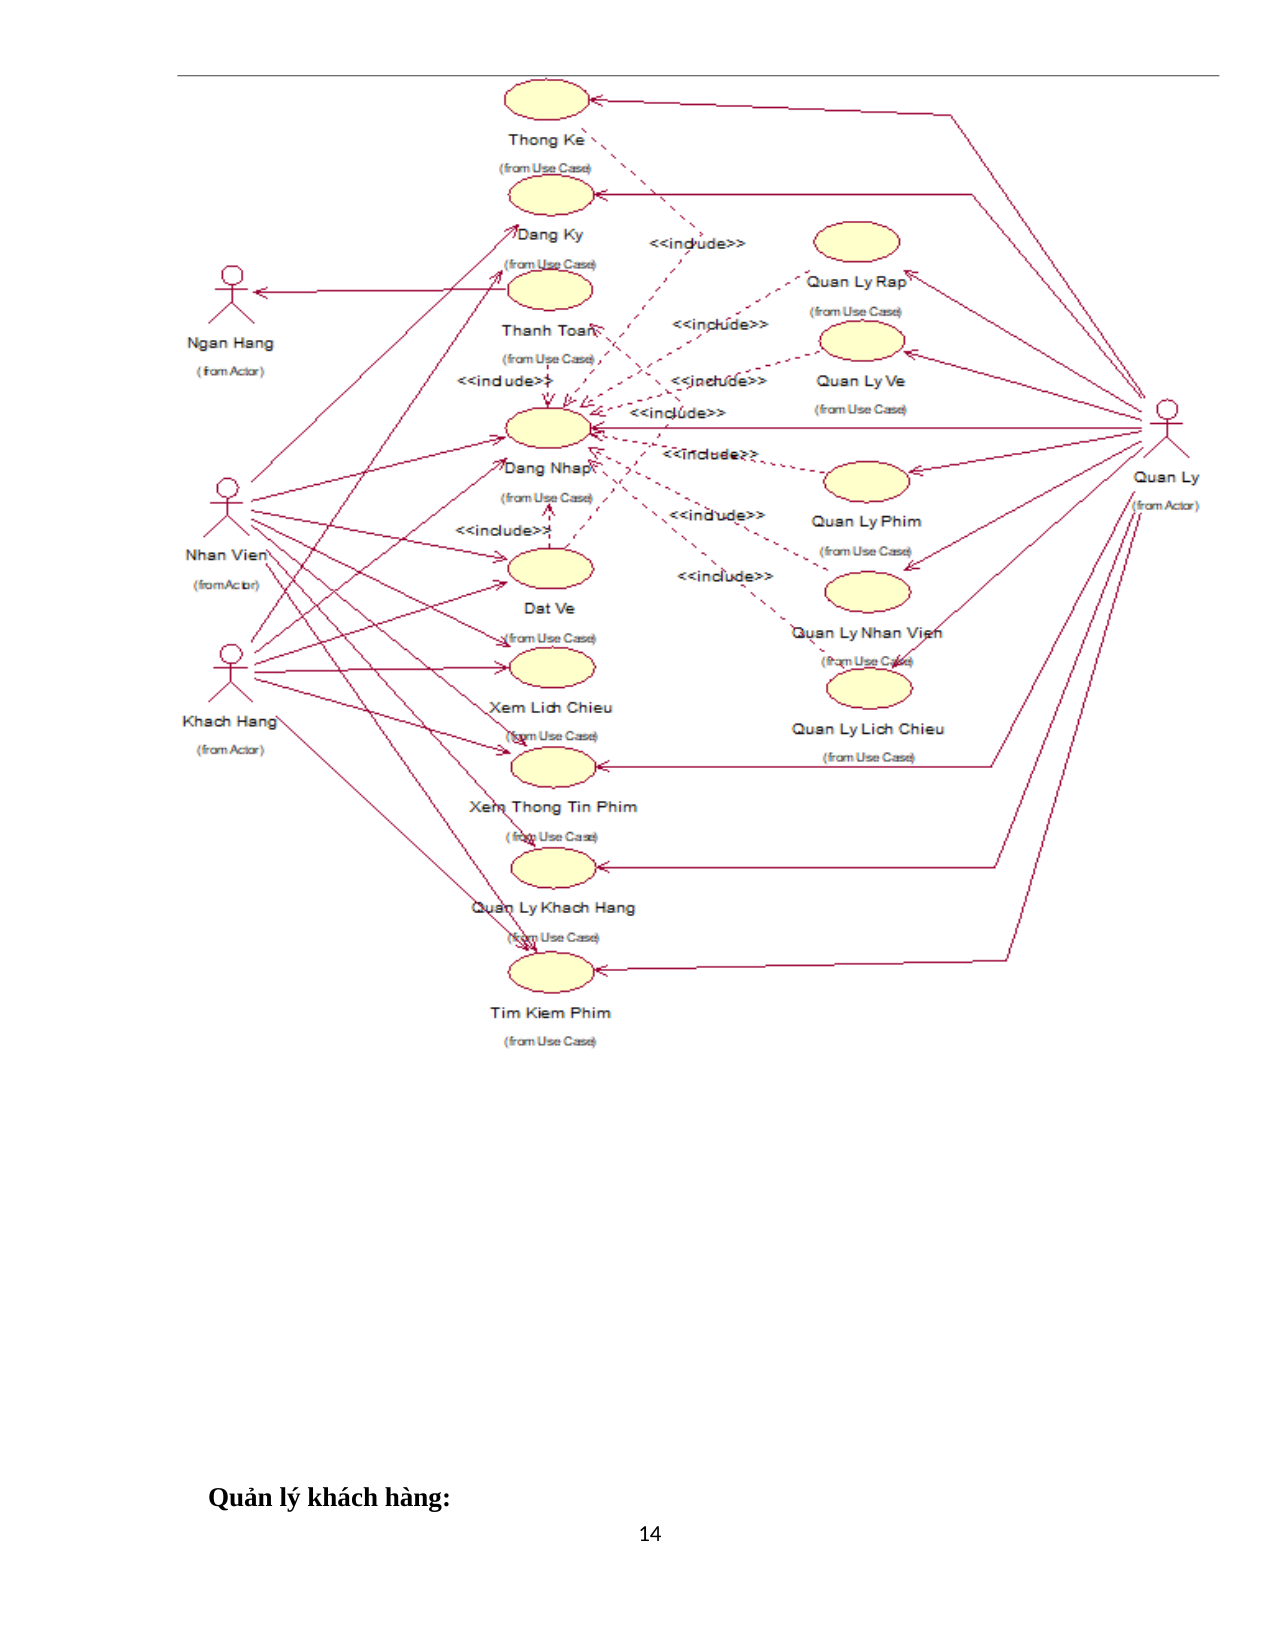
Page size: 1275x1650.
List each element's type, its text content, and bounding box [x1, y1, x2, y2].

text Quản lý khách hàng: [208, 1481, 1167, 1513]
picture [177, 75, 1220, 1061]
